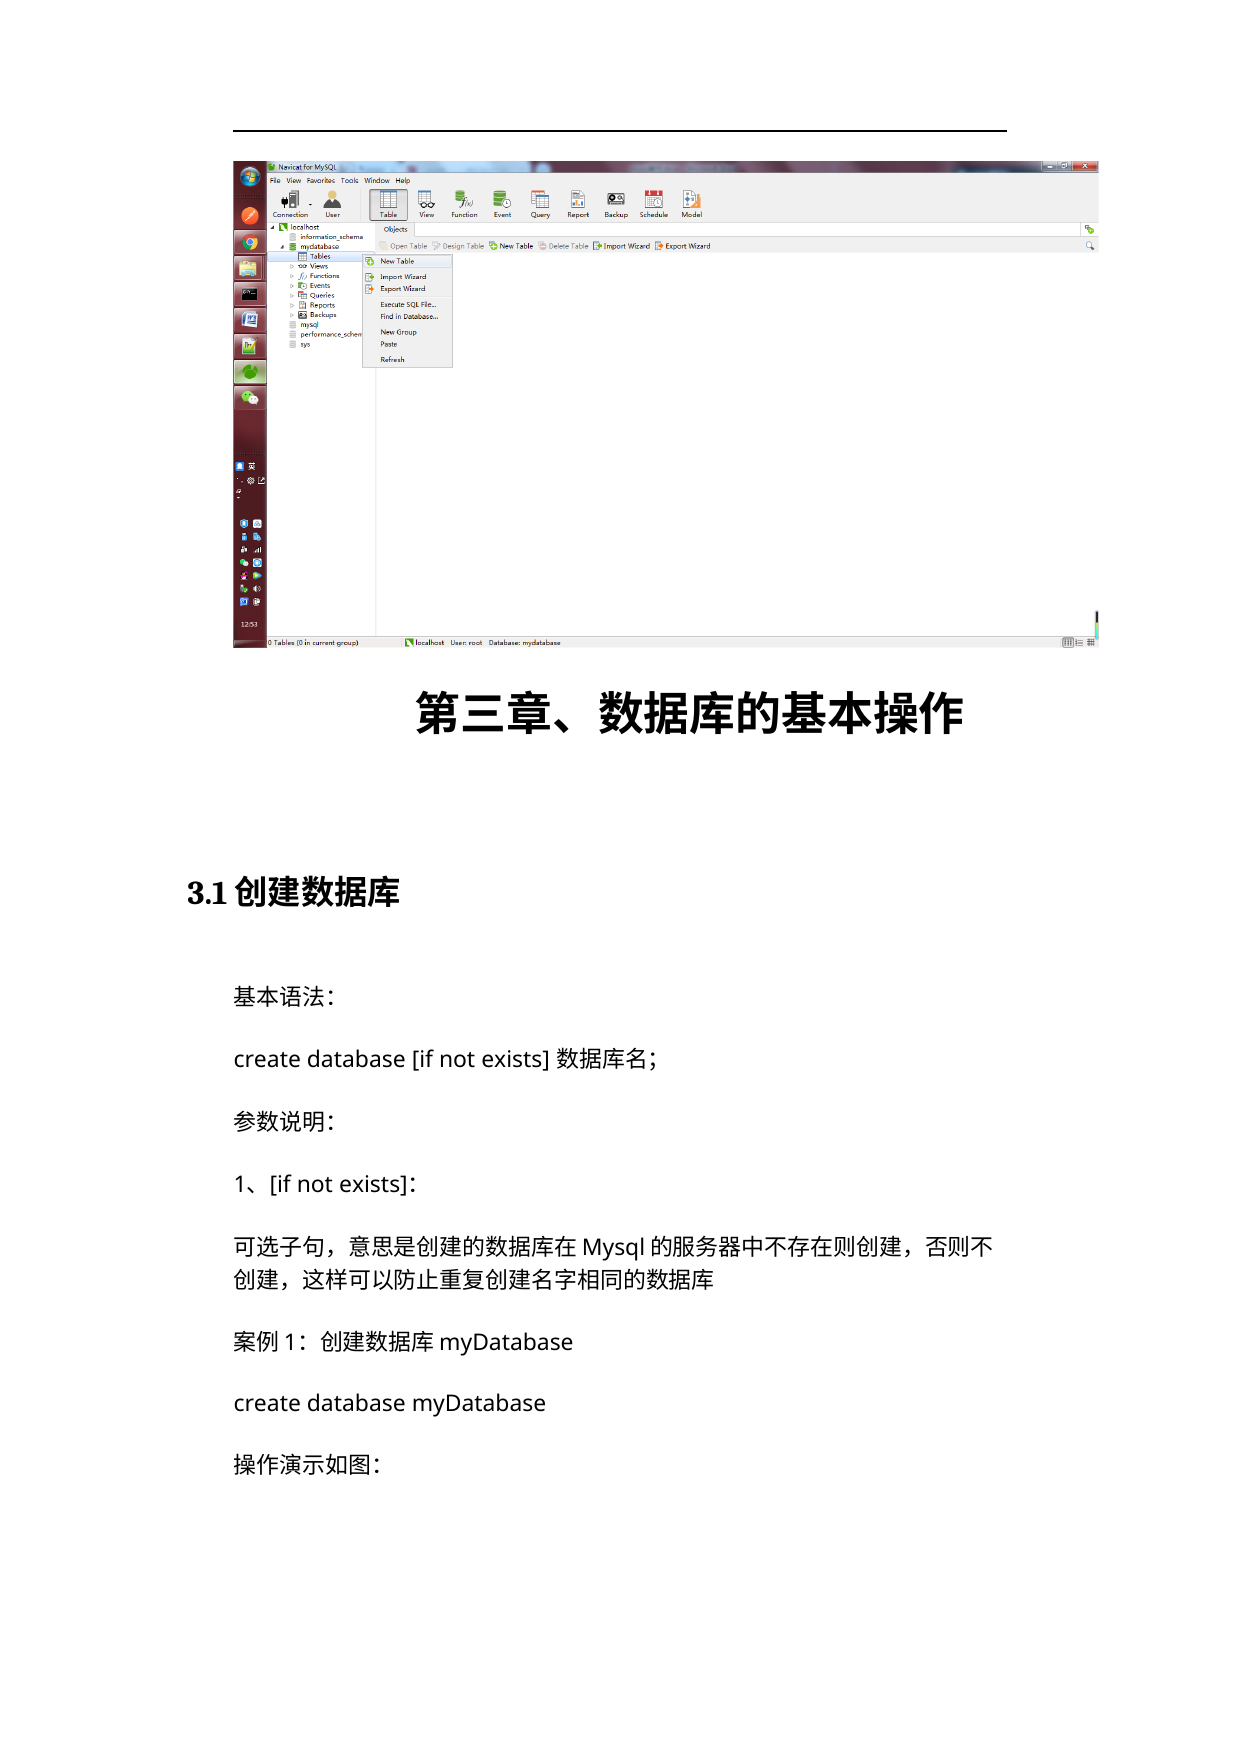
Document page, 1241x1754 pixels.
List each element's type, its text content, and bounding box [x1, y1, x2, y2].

text 基本语法： [233, 979, 1007, 1012]
list create database myDatabase [233, 1387, 1007, 1418]
list 操作演示如图： [233, 1447, 1007, 1480]
text 参数说明： [233, 1103, 1007, 1137]
list 1、[if not exists]： [233, 1166, 1007, 1199]
subtitle 第三章、数据库的基本操作 [414, 677, 1007, 743]
list create database [if not exists] 数据库名； [233, 1041, 1007, 1074]
list 案例1：创建数据库myDatabase [233, 1324, 1007, 1357]
subtitle 3.1创建数据库 [187, 866, 1007, 914]
picture [233, 161, 1099, 648]
list 可选子句，意思是创建的数据库在Mysql的服务器中不存在则创建，否则不创建，这样可以防止重复创建名字相同的数据库 [233, 1228, 1007, 1295]
